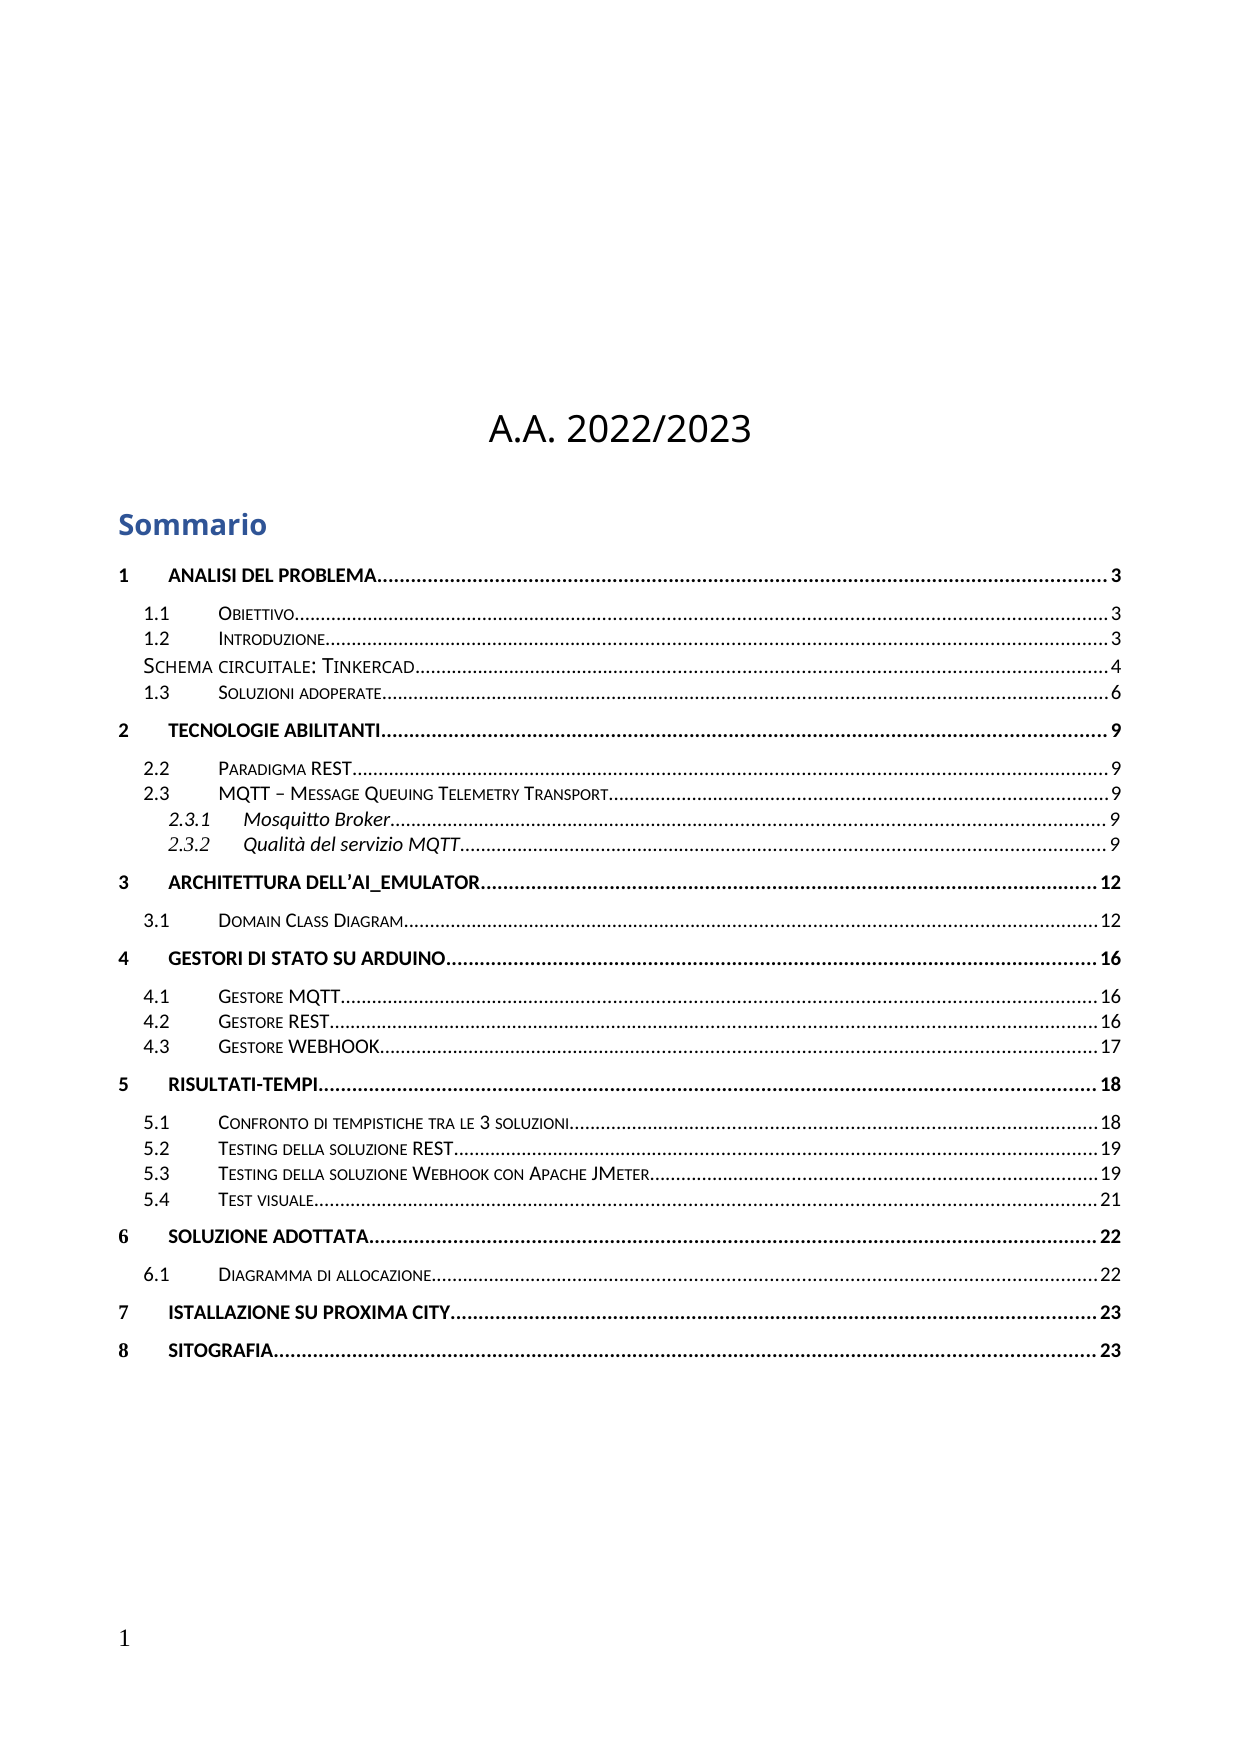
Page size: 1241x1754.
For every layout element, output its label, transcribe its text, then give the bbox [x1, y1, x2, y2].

text A.A. 2022/2023 [118, 403, 1122, 454]
